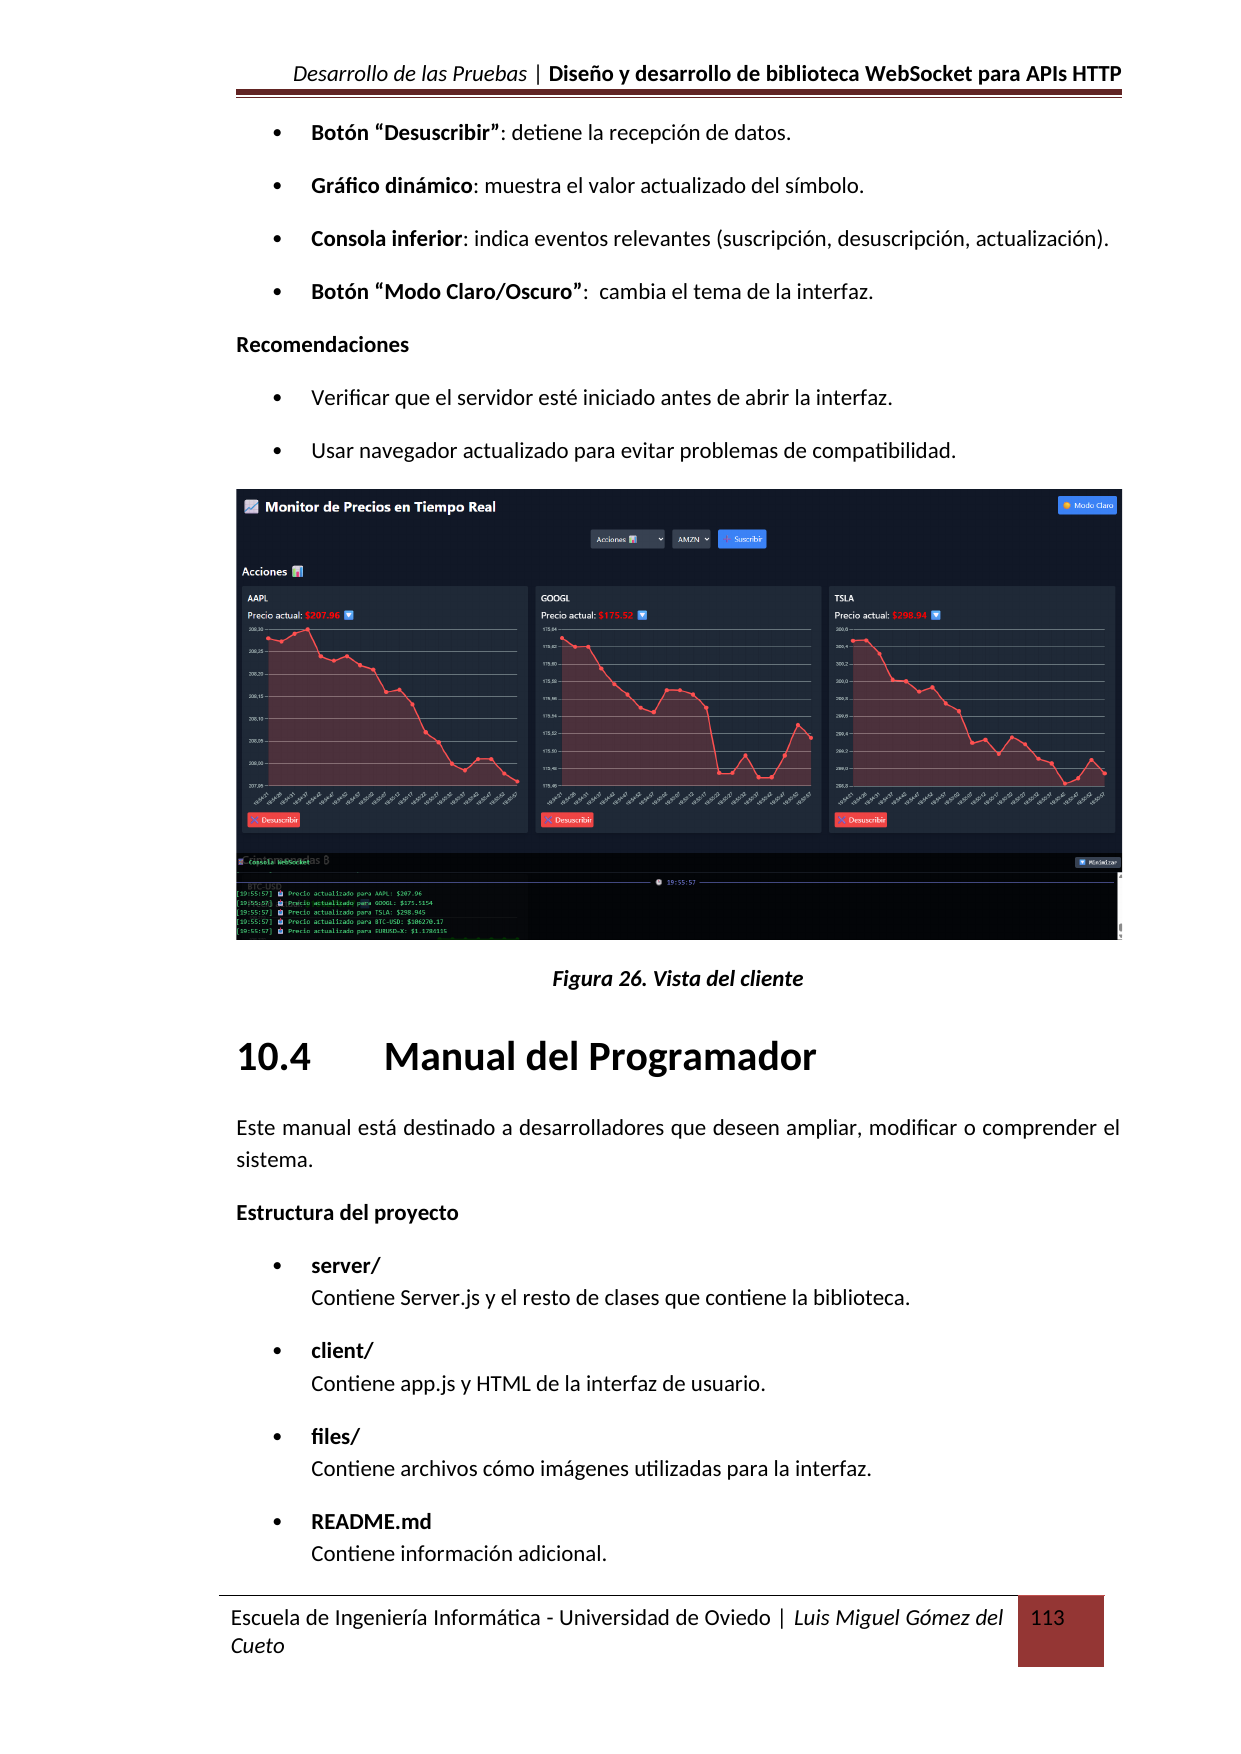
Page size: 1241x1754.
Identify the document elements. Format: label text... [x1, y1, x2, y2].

list Verificar que el servidor esté iniciado antes de abrir la interfaz. [274, 383, 1122, 411]
list client/ Contiene app.js y HTML de la interfaz de usuario. [274, 1337, 1122, 1397]
list Usar navegador actualizado para evitar problemas de compatibilidad. [274, 436, 1122, 464]
picture [236, 489, 1123, 940]
list Gráfico dinámico: muestra el valor actualizado del símbolo. [274, 171, 1122, 199]
subtitle Manual del Programador [236, 1030, 1122, 1081]
list Botón “Desuscribir”: detiene la recepción de datos. [274, 118, 1122, 146]
text Figura 26. Vista del cliente [236, 964, 1122, 992]
list server/ Contiene Server.js y el resto de clases que contiene la biblioteca. [274, 1251, 1122, 1312]
list Consola inferior: indica eventos relevantes (suscripción, desuscripción, actualización). [274, 224, 1122, 252]
list Botón “Modo Claro/Oscuro”: cambia el tema de la interfaz. [274, 277, 1122, 305]
list files/ Contiene archivos cómo imágenes utilizadas para la interfaz. [274, 1422, 1122, 1482]
list README.md Contiene información adicional. [274, 1507, 1122, 1567]
text Recomendaciones [236, 330, 1122, 358]
text Estructura del proyecto [236, 1198, 1122, 1226]
text Este manual está destinado a desarrolladores que deseen ampliar, modificar o comprender el sistema. [236, 1113, 1122, 1173]
